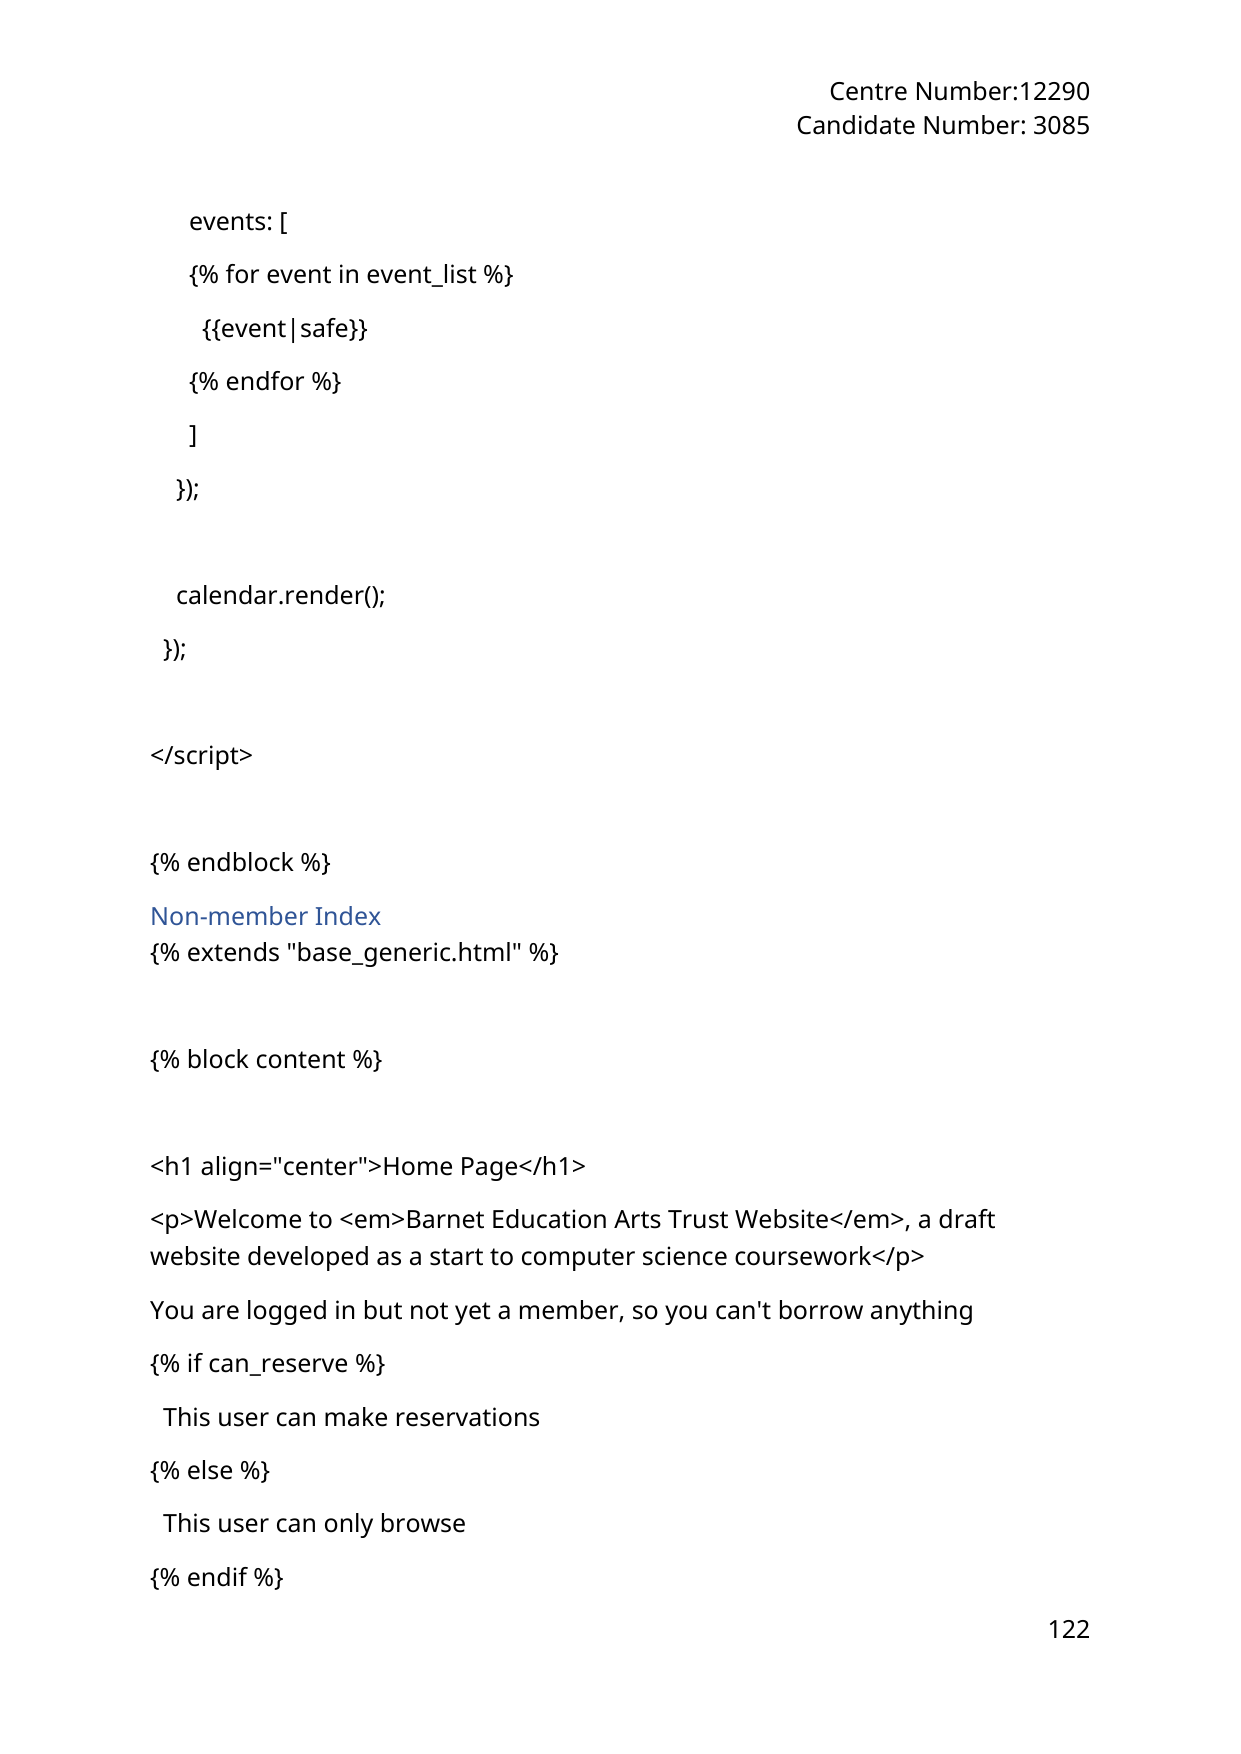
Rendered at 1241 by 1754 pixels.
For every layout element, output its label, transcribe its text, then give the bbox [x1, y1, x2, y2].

text ] [150, 417, 1090, 451]
text You are logged in but not yet a member, so you can't borrow anything [150, 1292, 1090, 1326]
text events: [ [150, 203, 1090, 237]
text <h1 align="center">Home Page</h1> [150, 1149, 1090, 1183]
text {% endblock %} [150, 845, 1090, 879]
text </script> [150, 738, 1090, 772]
text }); [150, 631, 1090, 665]
text <p>Welcome to <em>Barnet Education Arts Trust Website</em>, a draft website developed as a start to computer science coursework</p> [150, 1202, 1090, 1273]
text }); [150, 471, 1090, 505]
text {% if can_reserve %} [150, 1346, 1090, 1380]
text This user can only browse [150, 1506, 1090, 1540]
text {% extends "base_generic.html" %} [150, 935, 1090, 969]
text calendar.render(); [150, 577, 1090, 612]
text {% block content %} [150, 1042, 1090, 1076]
text This user can make reservations [150, 1399, 1090, 1433]
text {% endif %} [150, 1559, 1090, 1593]
text {% endfor %} [150, 364, 1090, 398]
text {{event|safe}} [150, 310, 1090, 344]
text {% for event in event_list %} [150, 257, 1090, 291]
text {% else %} [150, 1453, 1090, 1487]
subtitle Non-member Index [150, 898, 1090, 932]
